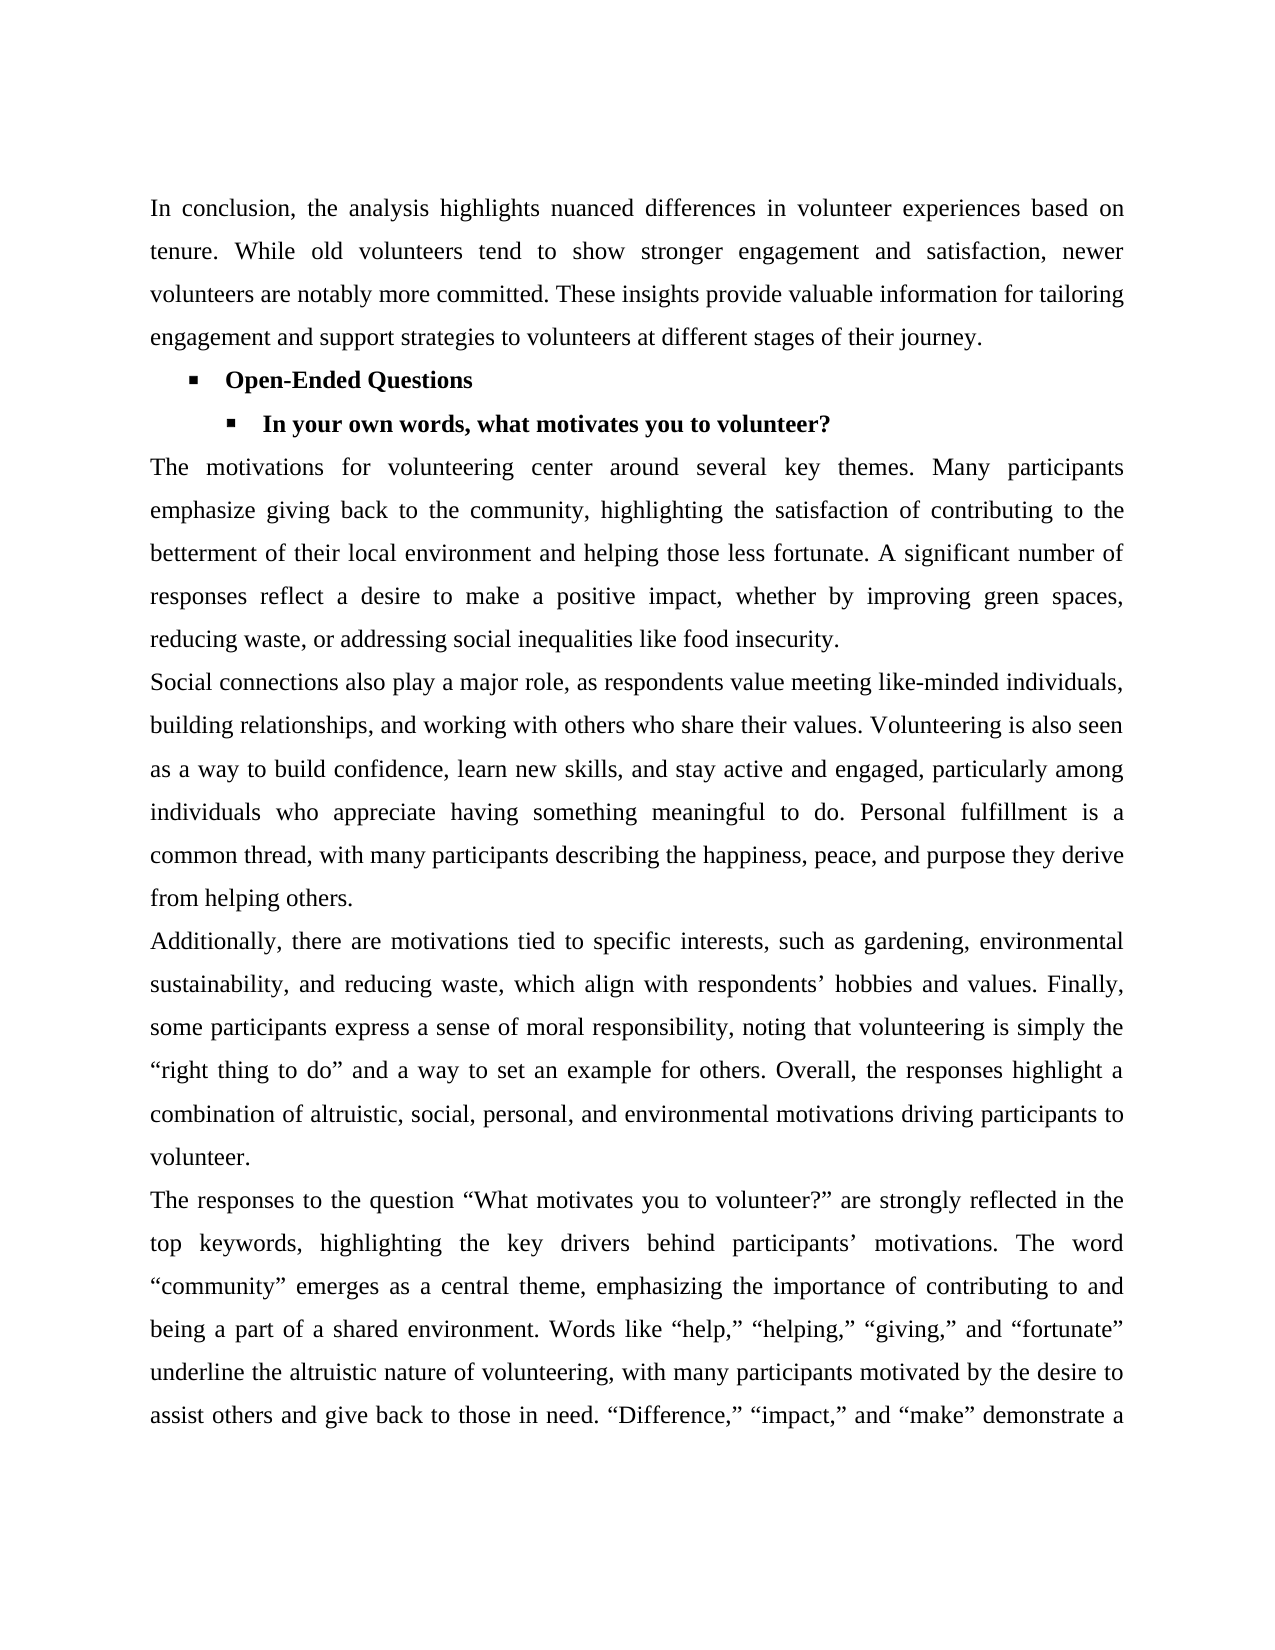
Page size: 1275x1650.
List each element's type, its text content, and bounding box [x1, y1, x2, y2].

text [150, 1185, 1125, 1429]
list In your own words, what motivates you to volunteer? [225, 409, 1125, 437]
text In conclusion, the analysis highlights nuanced differences in volunteer experiences based on tenure. While old volunteers tend to show stronger engagement and satisfaction, newer volunteers are notably more committed. These insights provide valuable information for tailoring engagement and support strategies to volunteers at different stages of their journey. [150, 193, 1125, 351]
list Open-Ended Questions [187, 366, 1125, 394]
text Social connections also play a major role, as respondents value meeting like-minded individuals, building relationships, and working with others who share their values. Volunteering is also seen as a way to build confidence, learn new skills, and stay active and engaged, particularly among individuals who appreciate having something meaningful to do. Personal fulfillment is a common thread, with many participants describing the happiness, peace, and purpose they derive from helping others. [150, 667, 1125, 912]
text Additionally, there are motivations tied to specific interests, such as gardening, environmental sustainability, and reducing waste, which align with respondents’ hobbies and values. Finally, some participants express a sense of moral responsibility, noting that volunteering is simply the “right thing to do” and a way to set an example for others. Overall, the responses highlight a combination of altruistic, social, personal, and environmental motivations driving participants to volunteer. [150, 926, 1125, 1171]
text The motivations for volunteering center around several key themes. Many participants emphasize giving back to the community, highlighting the satisfaction of contributing to the betterment of their local environment and helping those less fortunate. A significant number of responses reflect a desire to make a positive impact, whether by improving green spaces, reducing waste, or addressing social inequalities like food insecurity. [150, 452, 1125, 653]
